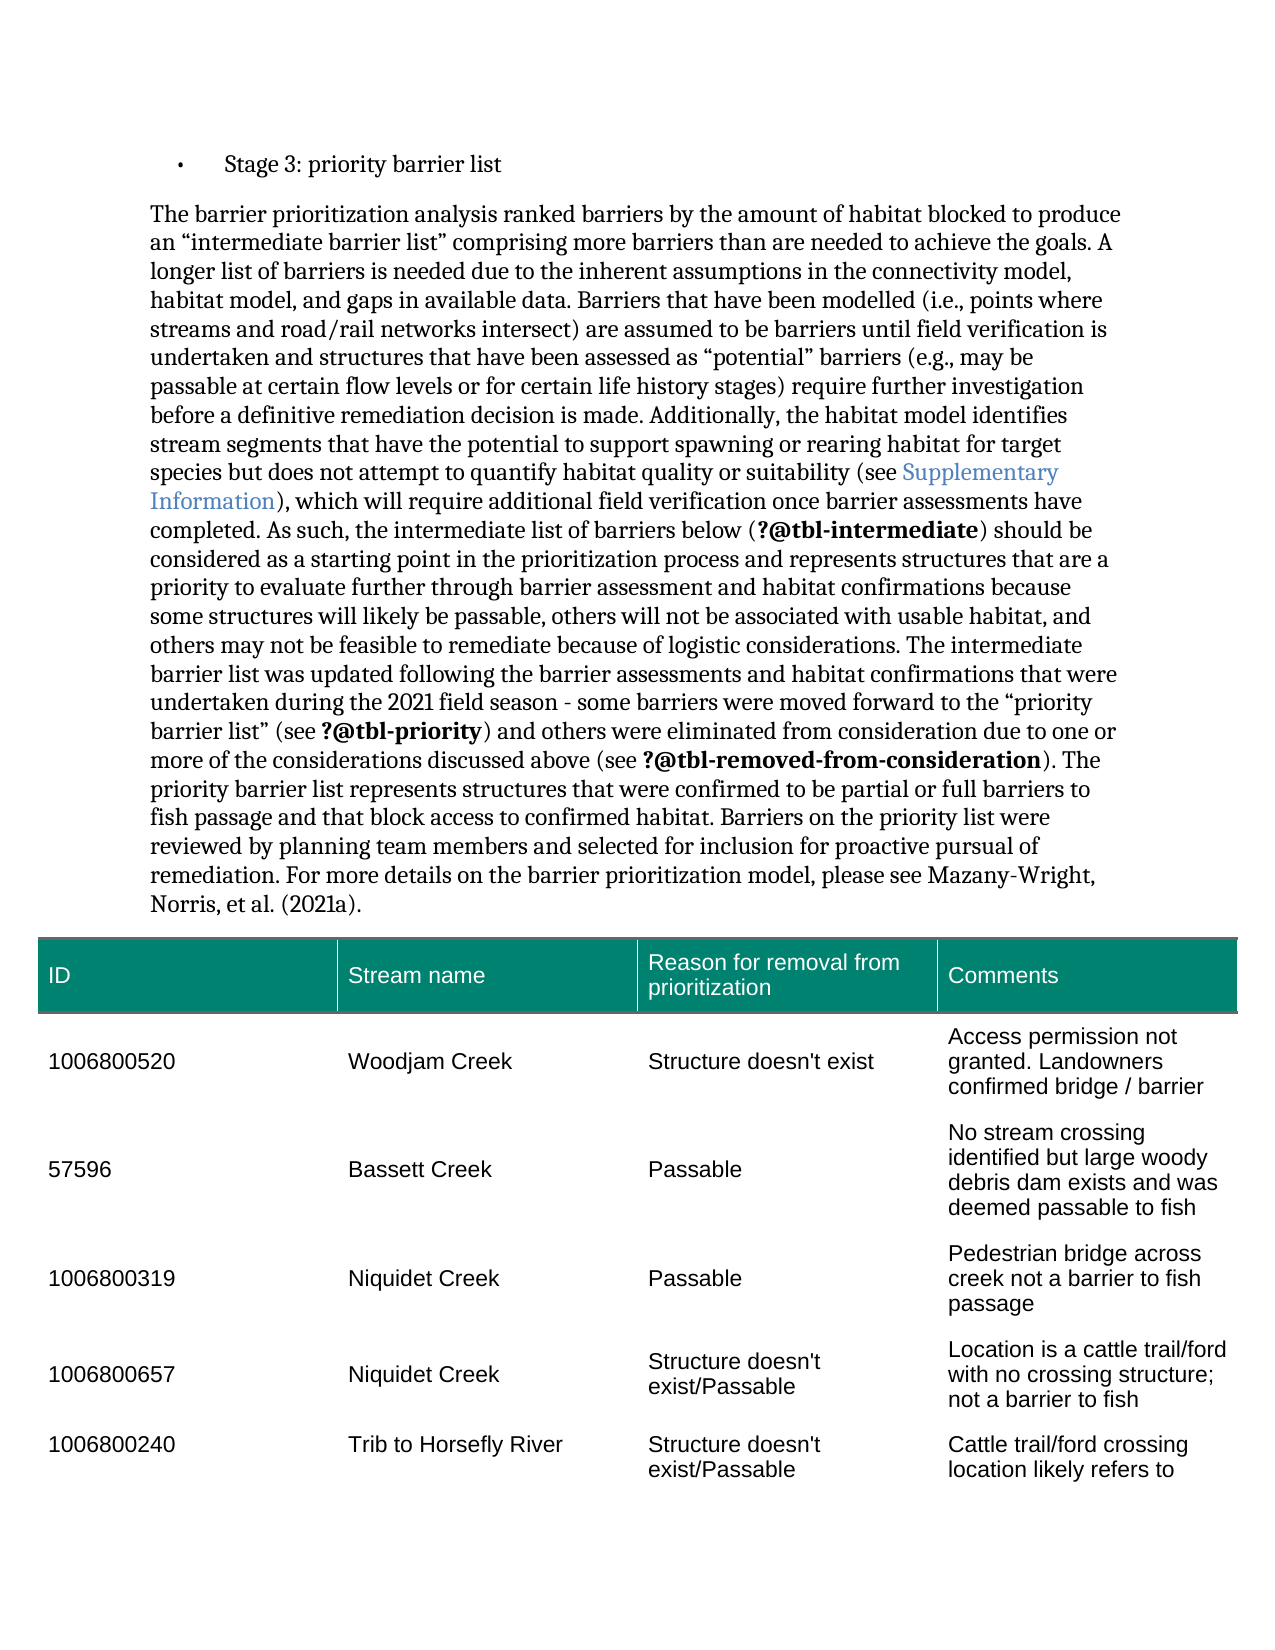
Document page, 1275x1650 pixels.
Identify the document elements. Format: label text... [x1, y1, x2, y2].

table_cell 1006800520 [38, 1014, 337, 1110]
table_header Stream name [338, 940, 637, 1011]
table_cell 57596 [38, 1110, 337, 1231]
table_cell Access permission not granted. Landowners confirmed bridge / barrier [938, 1014, 1237, 1110]
text The barrier prioritization analysis ranked barriers by the amount of habitat blocked to produce an “intermediate barrier list” comprising more barriers than are needed to achieve the goals. A longer list of barriers is needed due to the inherent assumptions in the connectivity model, habitat model, and gaps in available data. Barriers that have been modelled (i.e., points where streams and road/rail networks intersect) are assumed to be barriers until field verification is undertaken and structures that have been assessed as “potential” barriers (e.g., may be passable at certain flow levels or for certain life history stages) require further investigation before a definitive remediation decision is made. Additionally, the habitat model identifies stream segments that have the potential to support spawning or rearing habitat for target species but does not attempt to quantify habitat quality or suitability (see Supplementary Information), which will require additional field verification once barrier assessments have completed. As such, the intermediate list of barriers below (?@tbl-intermediate) should be considered as a starting point in the prioritization process and represents structures that are a priority to evaluate further through barrier assessment and habitat confirmations because some structures will likely be passable, others will not be associated with usable habitat, and others may not be feasible to remediate because of logistic considerations. The intermediate barrier list was updated following the barrier assessments and habitat confirmations that were undertaken during the 2021 field season - some barriers were moved forward to the “priority barrier list” (see ?@tbl-priority) and others were eliminated from consideration due to one or more of the considerations discussed above (see ?@tbl-removed-from-consideration). The priority barrier list represents structures that were confirmed to be partial or full barriers to fish passage and that block access to confirmed habitat. Barriers on the priority list were reviewed by planning team members and selected for inclusion for proactive pursual of remediation. For more details on the barrier prioritization model, please see Mazany-Wright, Norris, et al. (2021a). [150, 199, 1125, 918]
table_cell Woodjam Creek [338, 1014, 637, 1110]
table_cell Niquidet Creek [338, 1231, 637, 1327]
table_header Comments [938, 940, 1237, 1011]
table_cell Location is a cattle trail/ford with no crossing structure; not a barrier to fish [938, 1327, 1237, 1422]
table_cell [938, 1423, 1237, 1493]
table_cell 1006800240 [38, 1423, 337, 1493]
table_cell No stream crossing identified but large woody debris dam exists and was deemed passable to fish [938, 1110, 1237, 1231]
table_cell Structure doesn't exist/Passable [638, 1327, 937, 1422]
table_cell Passable [638, 1231, 937, 1327]
table_cell Passable [638, 1110, 937, 1231]
table_cell Niquidet Creek [338, 1327, 637, 1422]
table_cell Structure doesn't exist [638, 1014, 937, 1110]
table_header ID [38, 940, 337, 1011]
table_cell Trib to Horsefly River [338, 1423, 637, 1493]
table_header Reason for removal from prioritization [638, 940, 937, 1011]
table_cell Bassett Creek [338, 1110, 637, 1231]
table_cell 1006800657 [38, 1327, 337, 1422]
table_cell Pedestrian bridge across creek not a barrier to fish passage [938, 1231, 1237, 1327]
table_cell 1006800319 [38, 1231, 337, 1327]
list Stage 3: priority barrier list [175, 150, 1125, 179]
table_cell Structure doesn't exist/Passable [638, 1423, 937, 1493]
